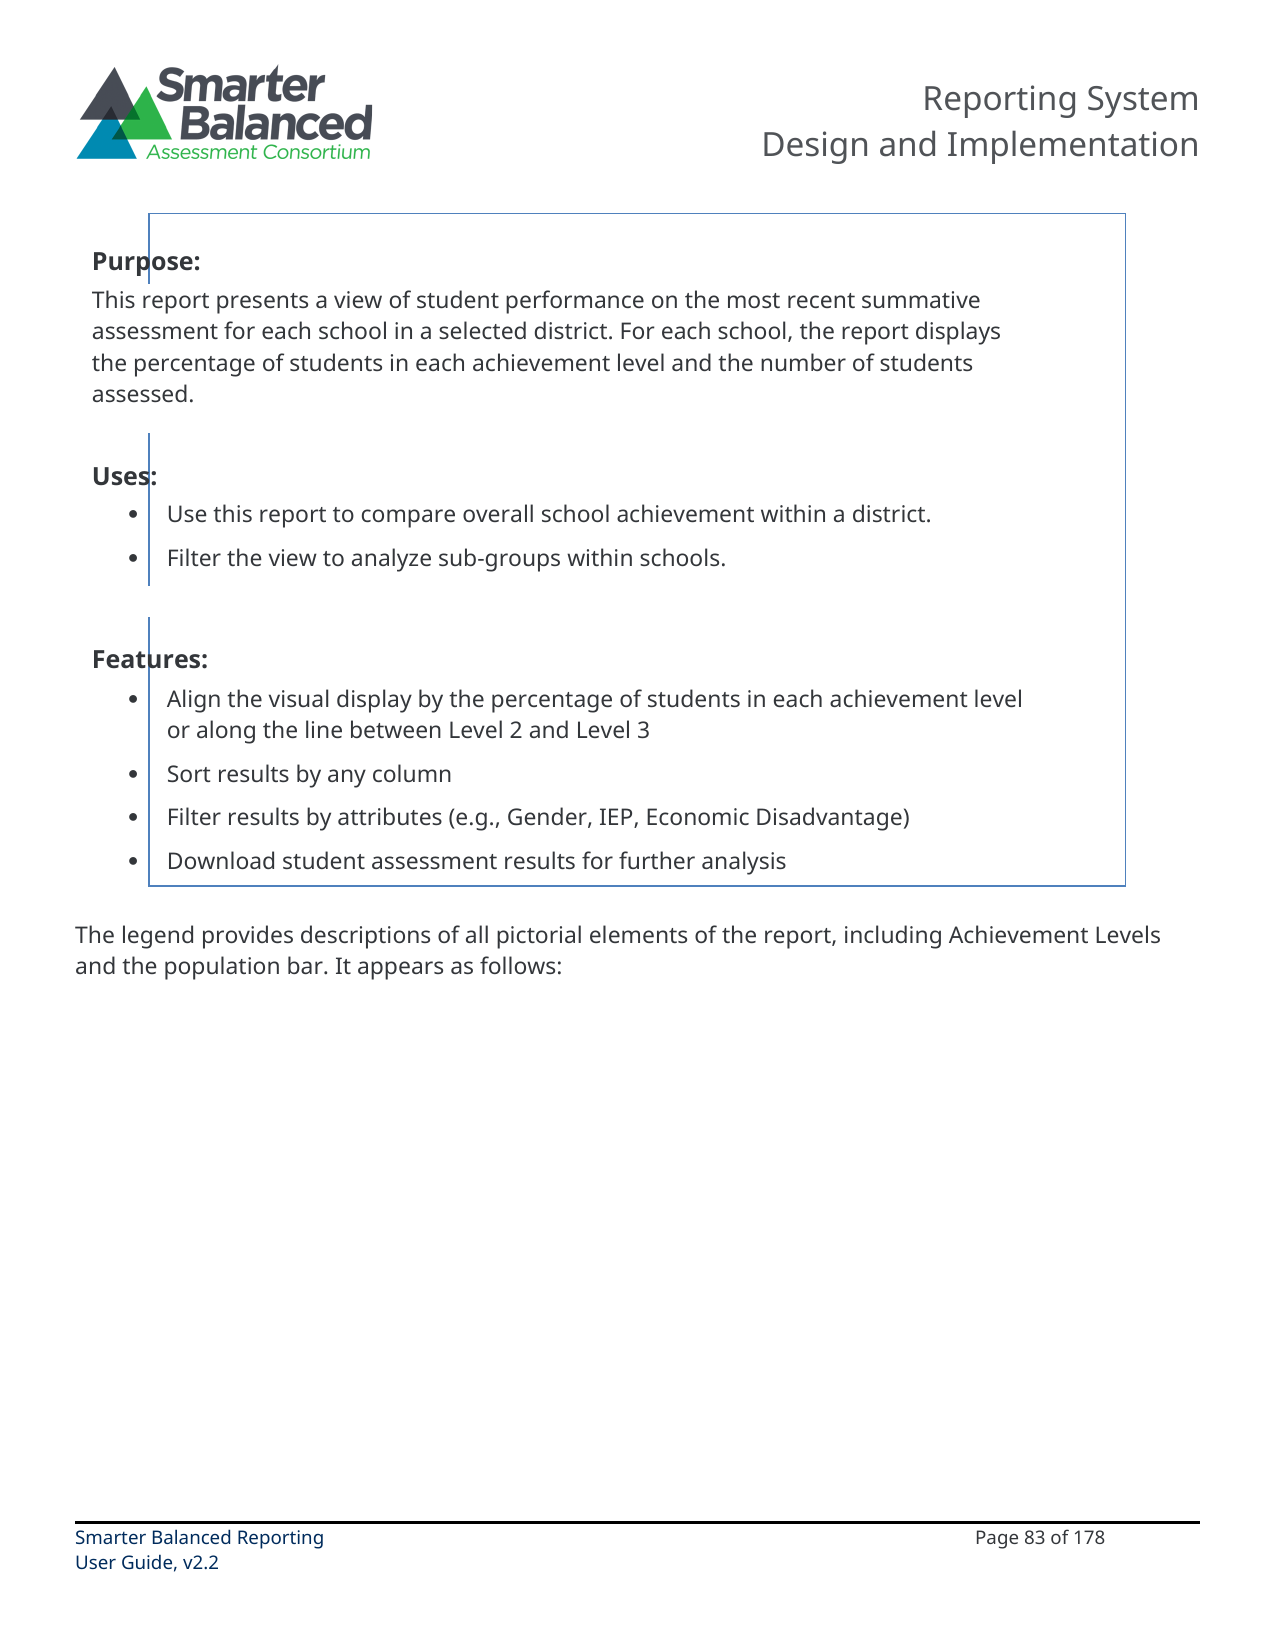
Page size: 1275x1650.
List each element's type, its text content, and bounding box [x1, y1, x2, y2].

text The legend provides descriptions of all pictorial elements of the report, including Achievement Levels and the population bar. It appears as follows: [75, 919, 1200, 981]
picture [76, 64, 373, 159]
